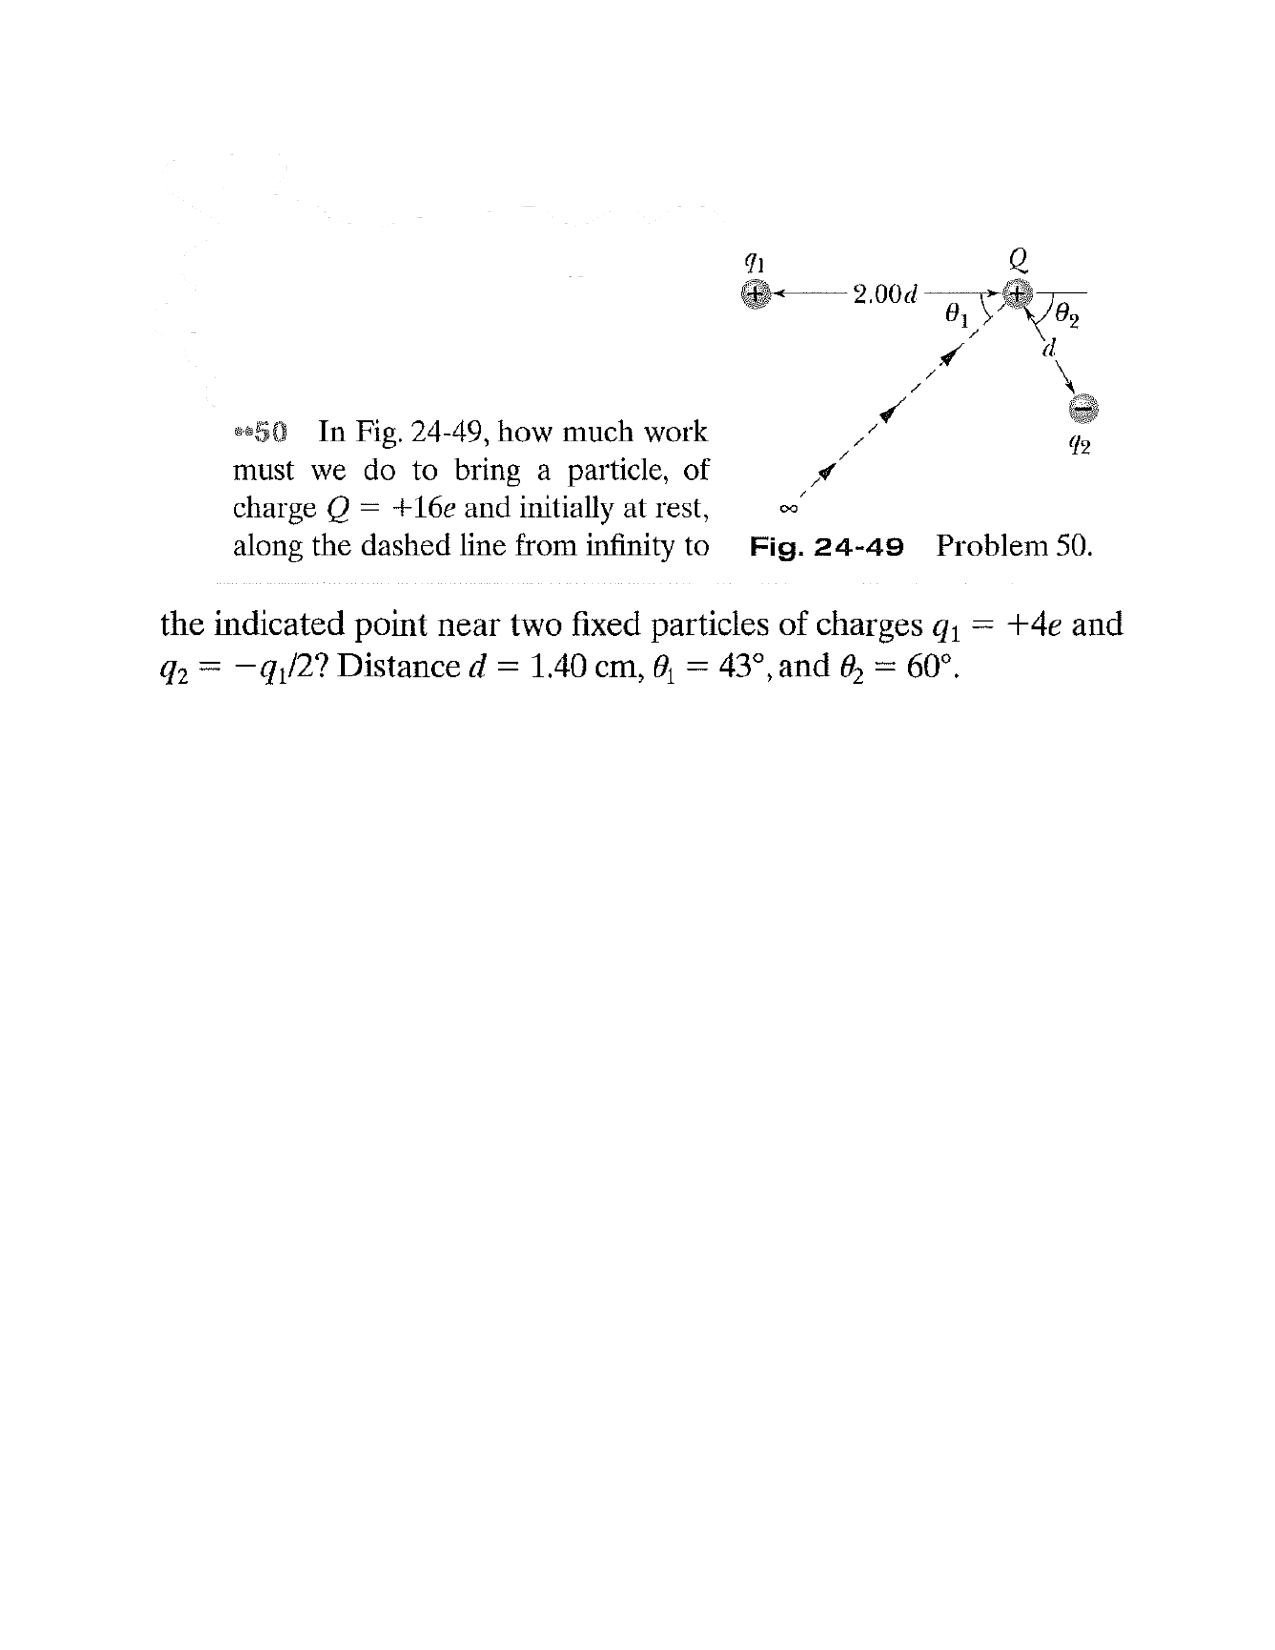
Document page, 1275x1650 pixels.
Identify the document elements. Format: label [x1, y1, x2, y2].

picture [150, 150, 1125, 584]
picture [150, 602, 1125, 694]
